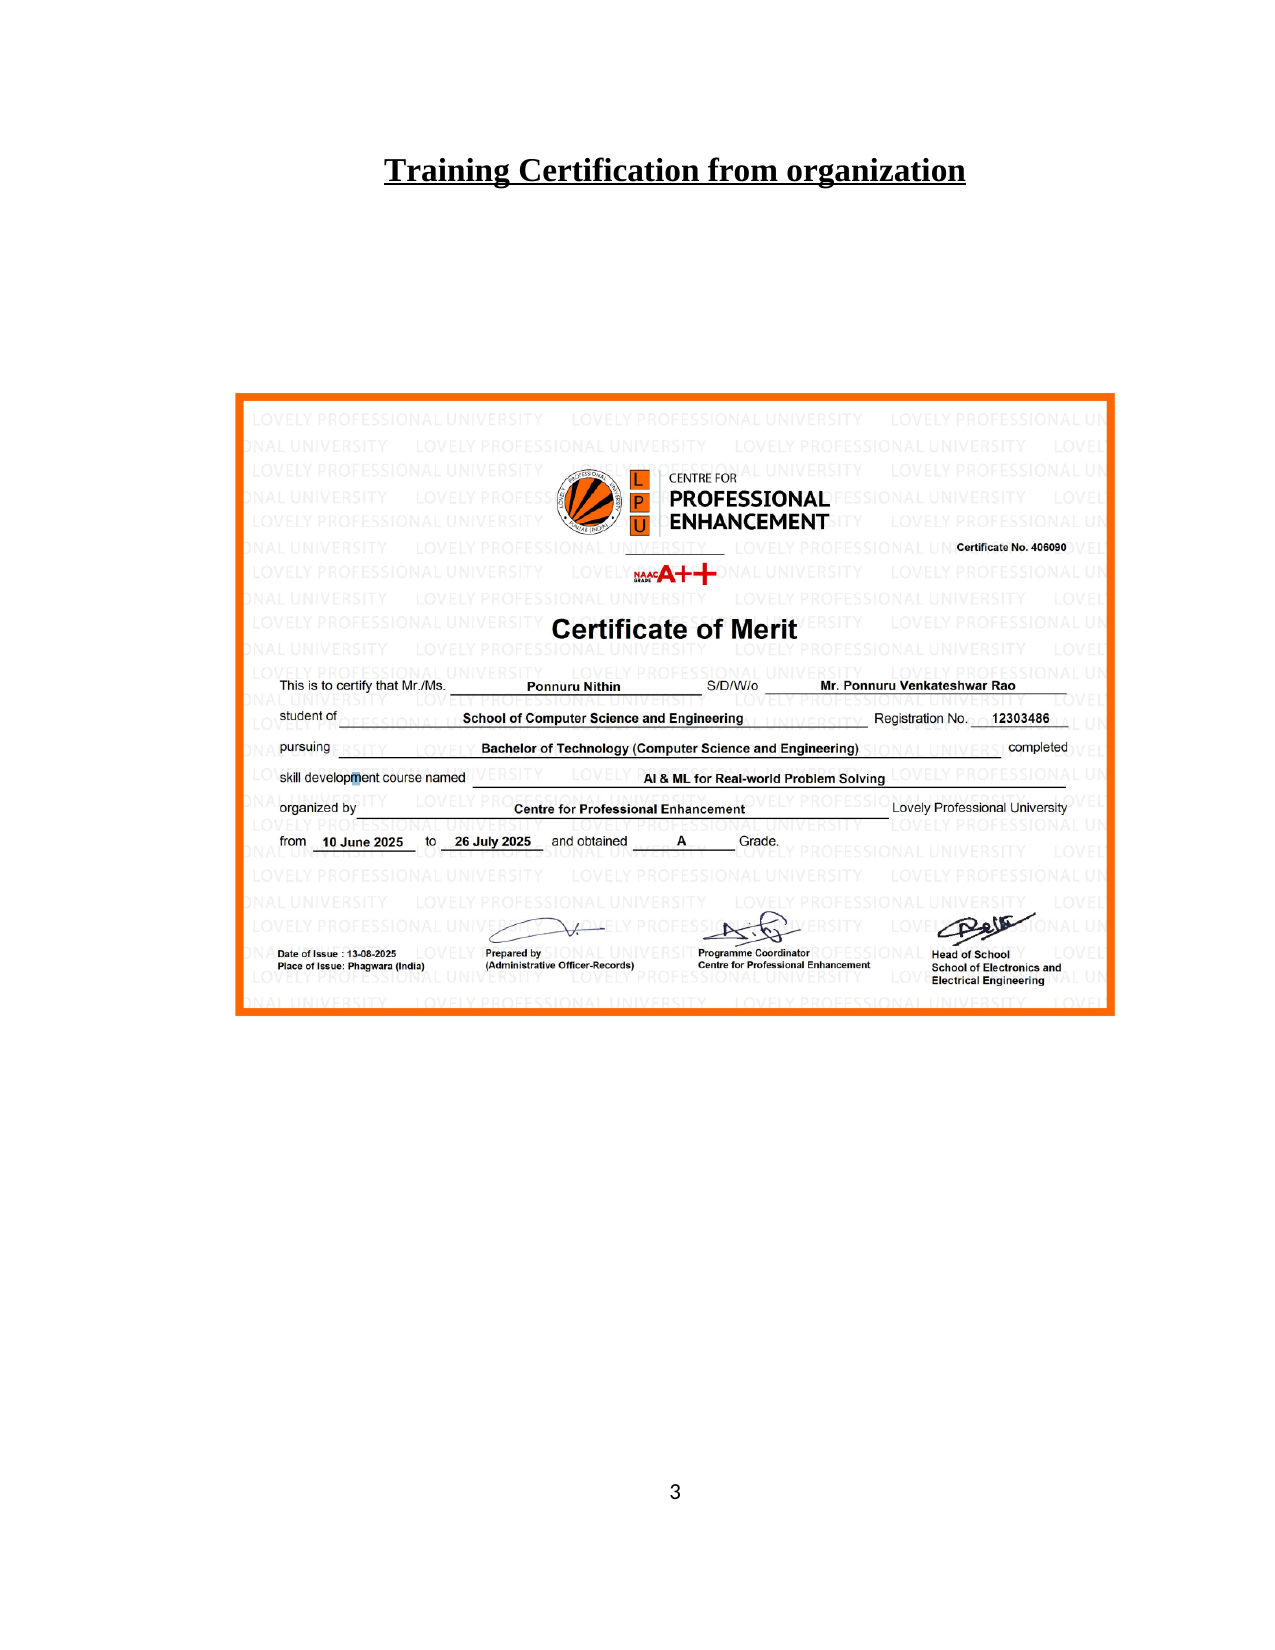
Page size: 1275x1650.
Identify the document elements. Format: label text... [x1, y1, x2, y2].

picture [225, 386, 1125, 1023]
text Training Certification from organization [225, 150, 1125, 188]
